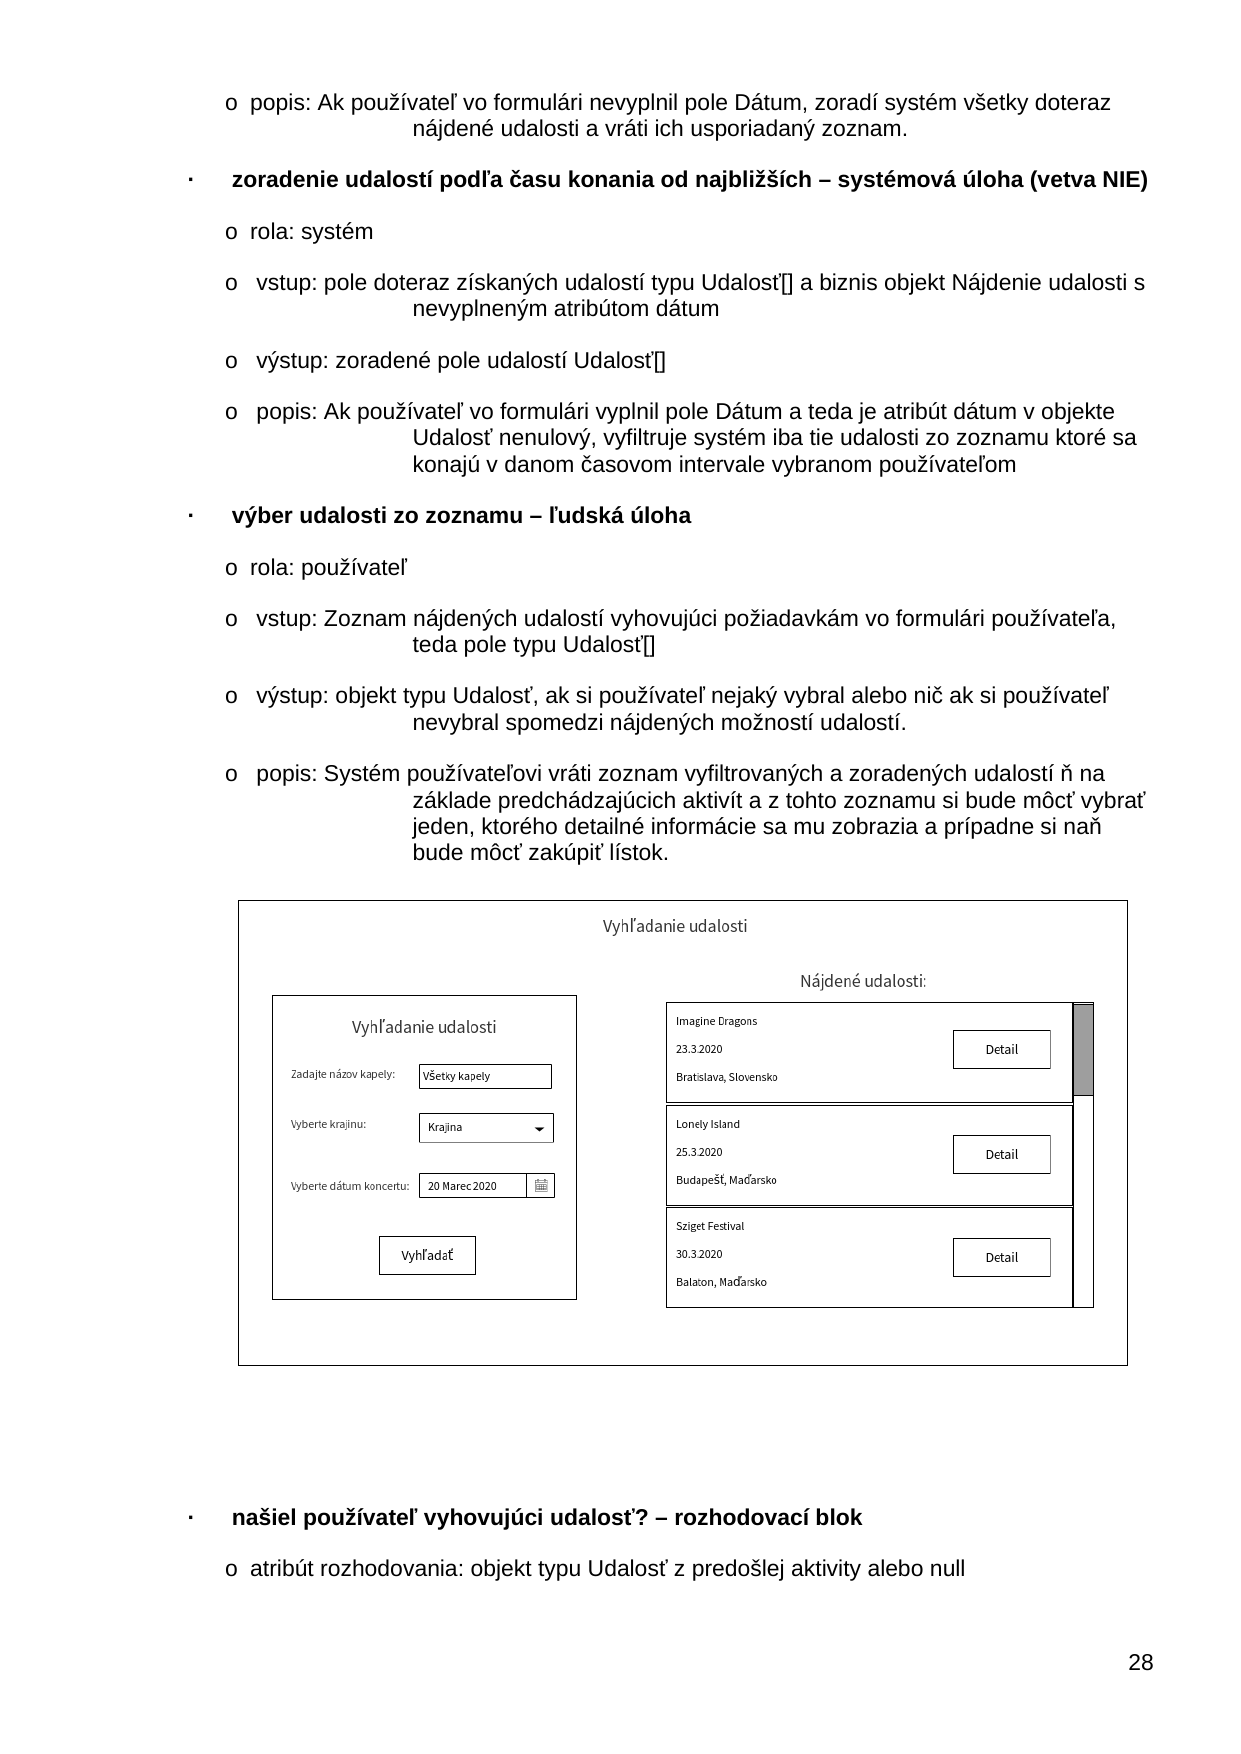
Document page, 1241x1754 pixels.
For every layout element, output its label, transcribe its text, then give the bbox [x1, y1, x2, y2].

text o atribút rozhodovania: objekt typu Udalosť z predošlej aktivity alebo null [225, 1555, 1153, 1581]
picture [225, 890, 1138, 1372]
text o popis: Systém používateľovi vráti zoznam vyfiltrovaných a zoradených udalostí ň na základe predchádzajúcich aktivít a z tohto zoznamu si bude môcť vybrať jeden, ktorého detailné informácie sa mu zobrazia a prípadne si naň bude môcť zakúpiť lístok. [225, 760, 1153, 866]
text o popis: Ak používateľ vo formulári nevyplnil pole Dátum, zoradí systém všetky doteraz nájdené udalosti a vráti ich usporiadaný zoznam. [225, 88, 1153, 141]
text o vstup: Zoznam nájdených udalostí vyhovujúci požiadavkám vo formulári používateľa, teda pole typu Udalosť[] [225, 605, 1153, 657]
text o rola: systém [225, 218, 1153, 244]
text o výstup: objekt typu Udalosť, ak si používateľ nejaký vybral alebo nič ak si používateľ nevybral spomedzi nájdených možností udalostí. [225, 682, 1153, 735]
text · výber udalosti zo zoznamu – ľudská úloha [187, 502, 1153, 528]
text o popis: Ak používateľ vo formulári vyplnil pole Dátum a teda je atribút dátum v objekte Udalosť nenulový, vyfiltruje systém iba tie udalosti zo zoznamu ktoré sa konajú v danom časovom intervale vybranom používateľom [225, 398, 1153, 477]
text o výstup: zoradené pole udalostí Udalosť[] [225, 347, 1153, 373]
text o rola: používateľ [225, 553, 1153, 580]
text · našiel používateľ vyhovujúci udalosť? – rozhodovací blok [187, 1503, 1153, 1530]
text · zoradenie udalostí podľa času konania od najbližších – systémová úloha (vetva NIE) [187, 166, 1153, 193]
text o vstup: pole doteraz získaných udalostí typu Udalosť[] a biznis objekt Nájdenie udalosti s nevyplneným atribútom dátum [225, 269, 1153, 322]
